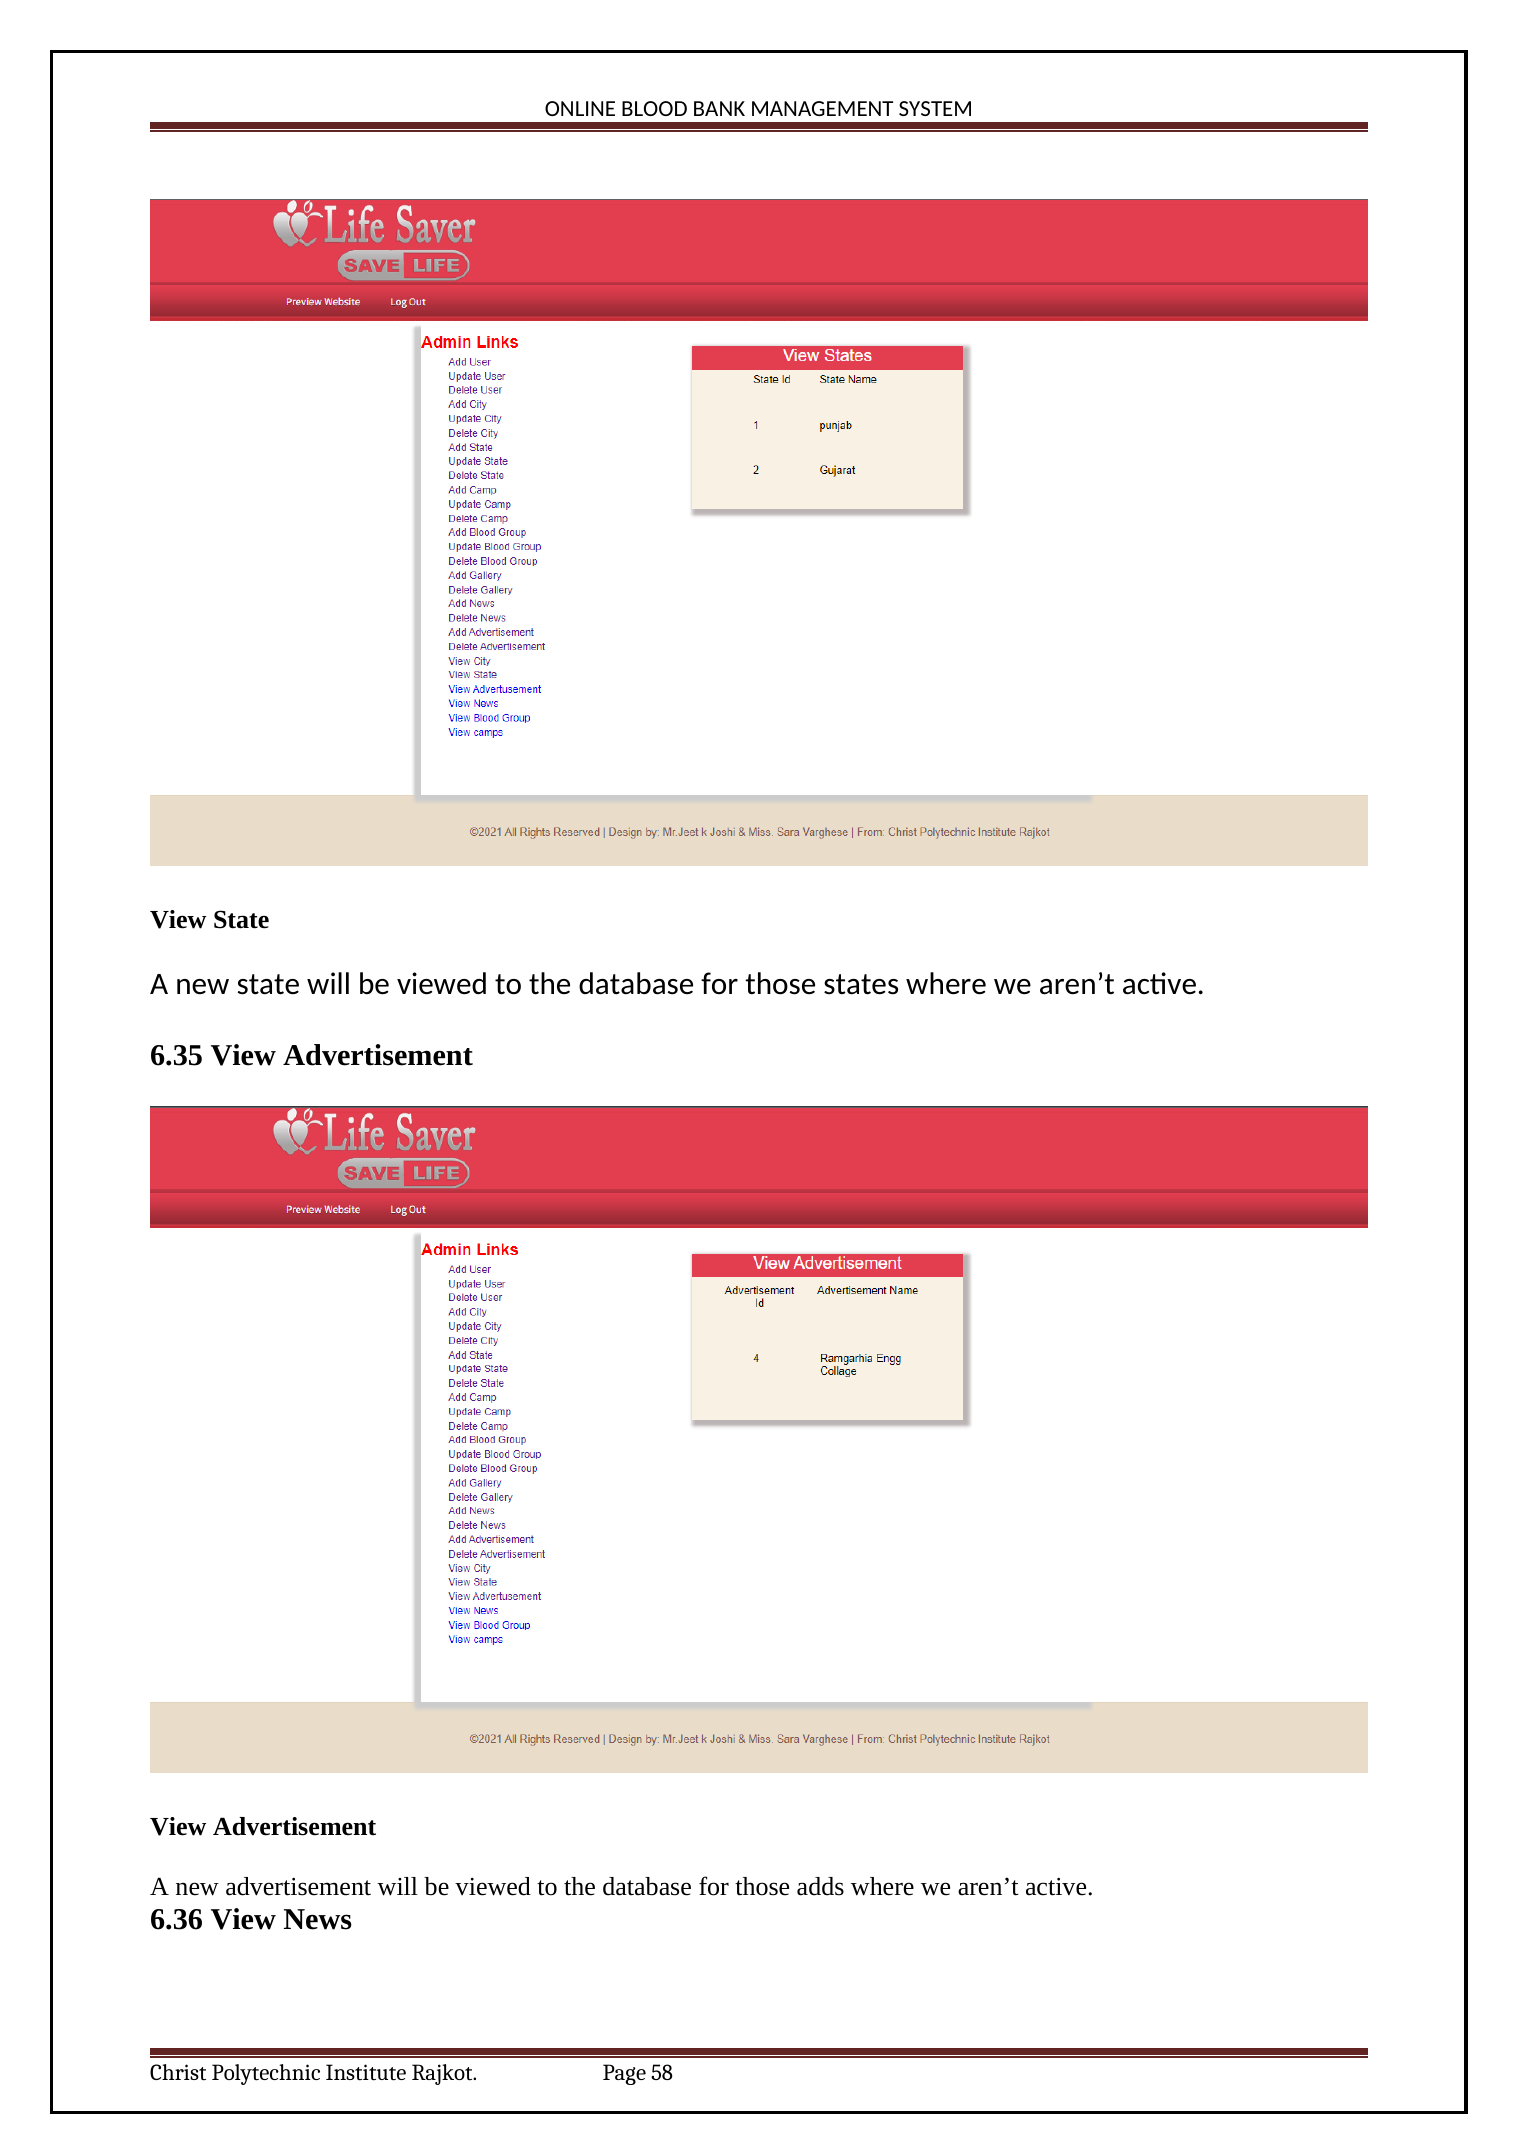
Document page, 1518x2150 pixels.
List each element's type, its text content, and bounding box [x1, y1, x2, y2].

text View State [150, 904, 1368, 934]
text 6.35 View Advertisement [150, 1037, 1368, 1072]
text A new state will be viewed to the database for those states where we aren’t active. [150, 964, 1368, 1002]
text View Advertisement [150, 1811, 1368, 1841]
text 6.36 View News [150, 1901, 1368, 1936]
text A new advertisement will be viewed to the database for those adds where we aren’t active. [150, 1871, 1368, 1901]
picture [150, 199, 1368, 866]
picture [150, 1106, 1368, 1773]
